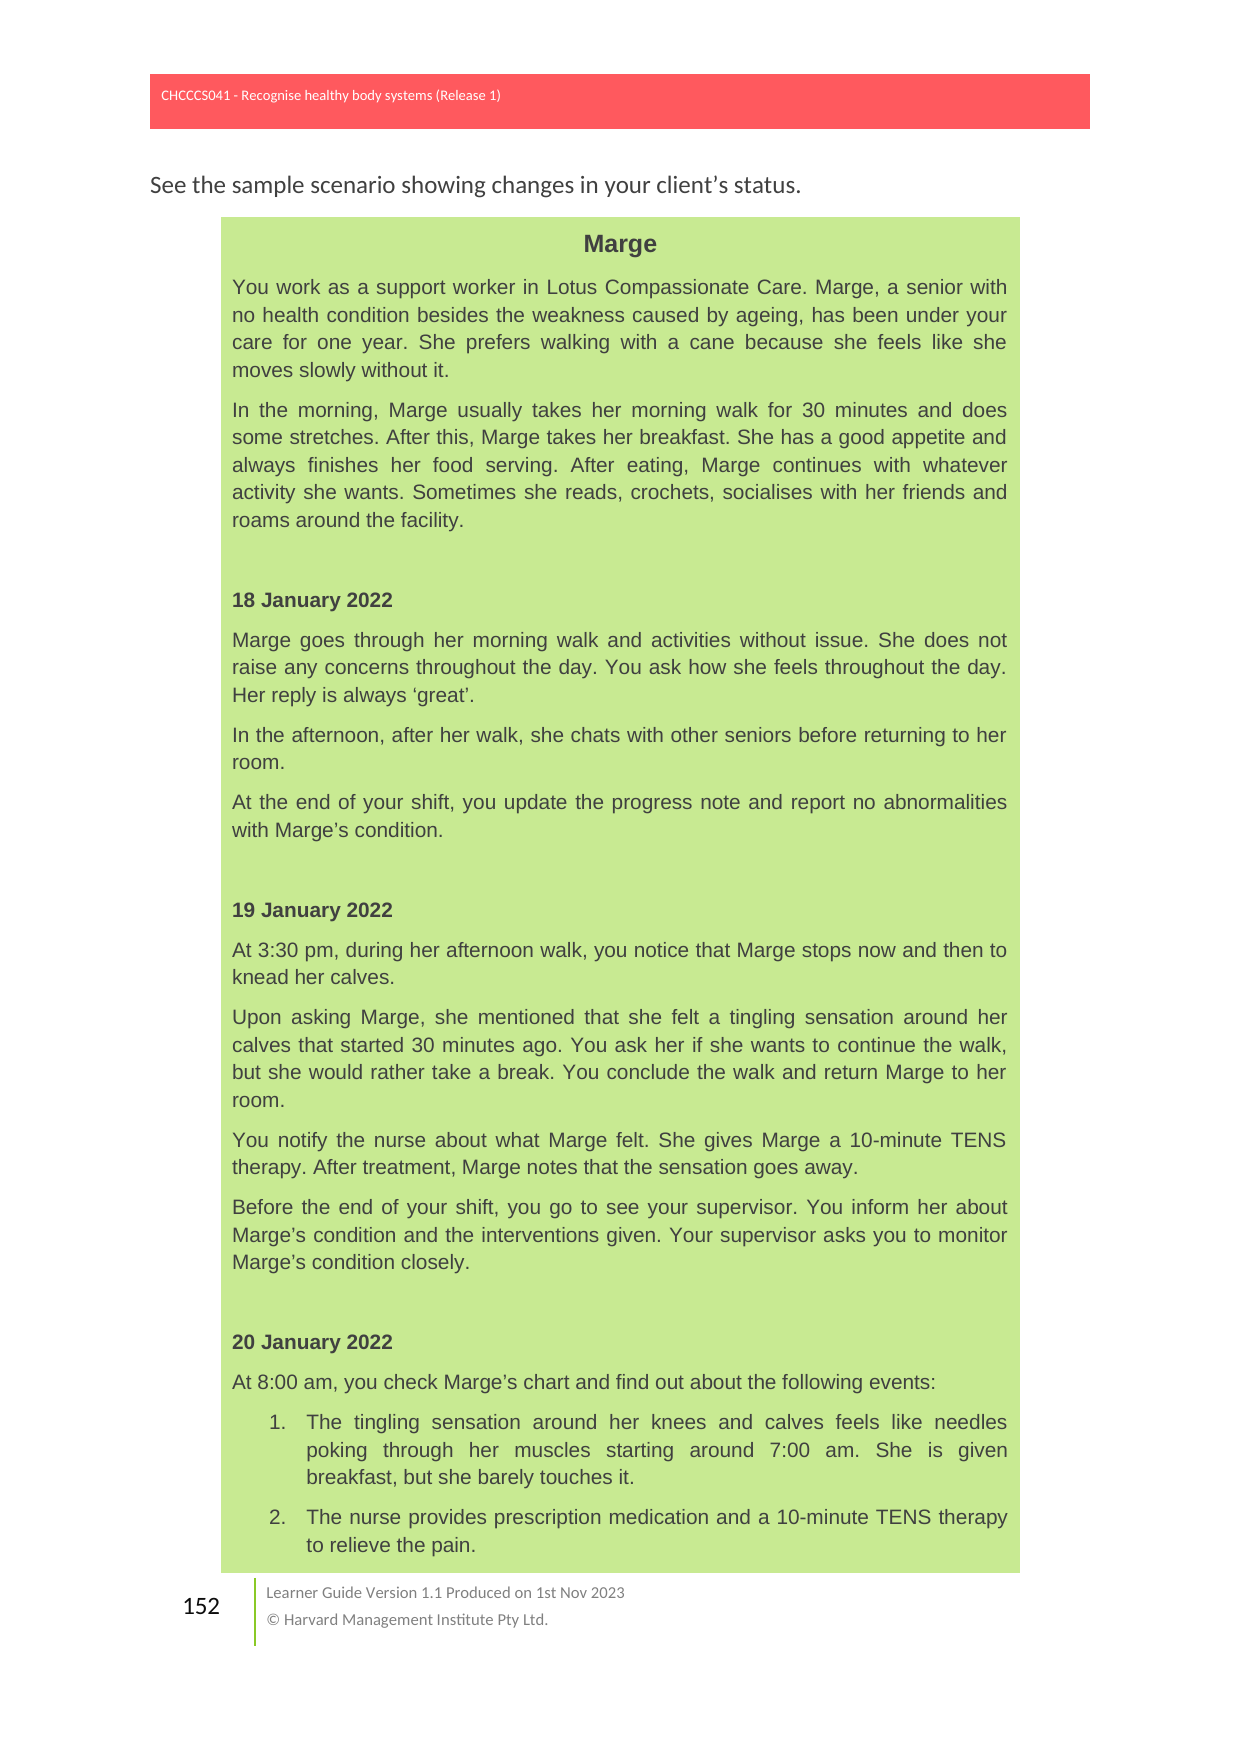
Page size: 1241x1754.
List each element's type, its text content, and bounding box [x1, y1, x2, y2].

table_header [221, 217, 1020, 1573]
list See the sample scenario showing changes in your client’s status. [150, 169, 1090, 200]
